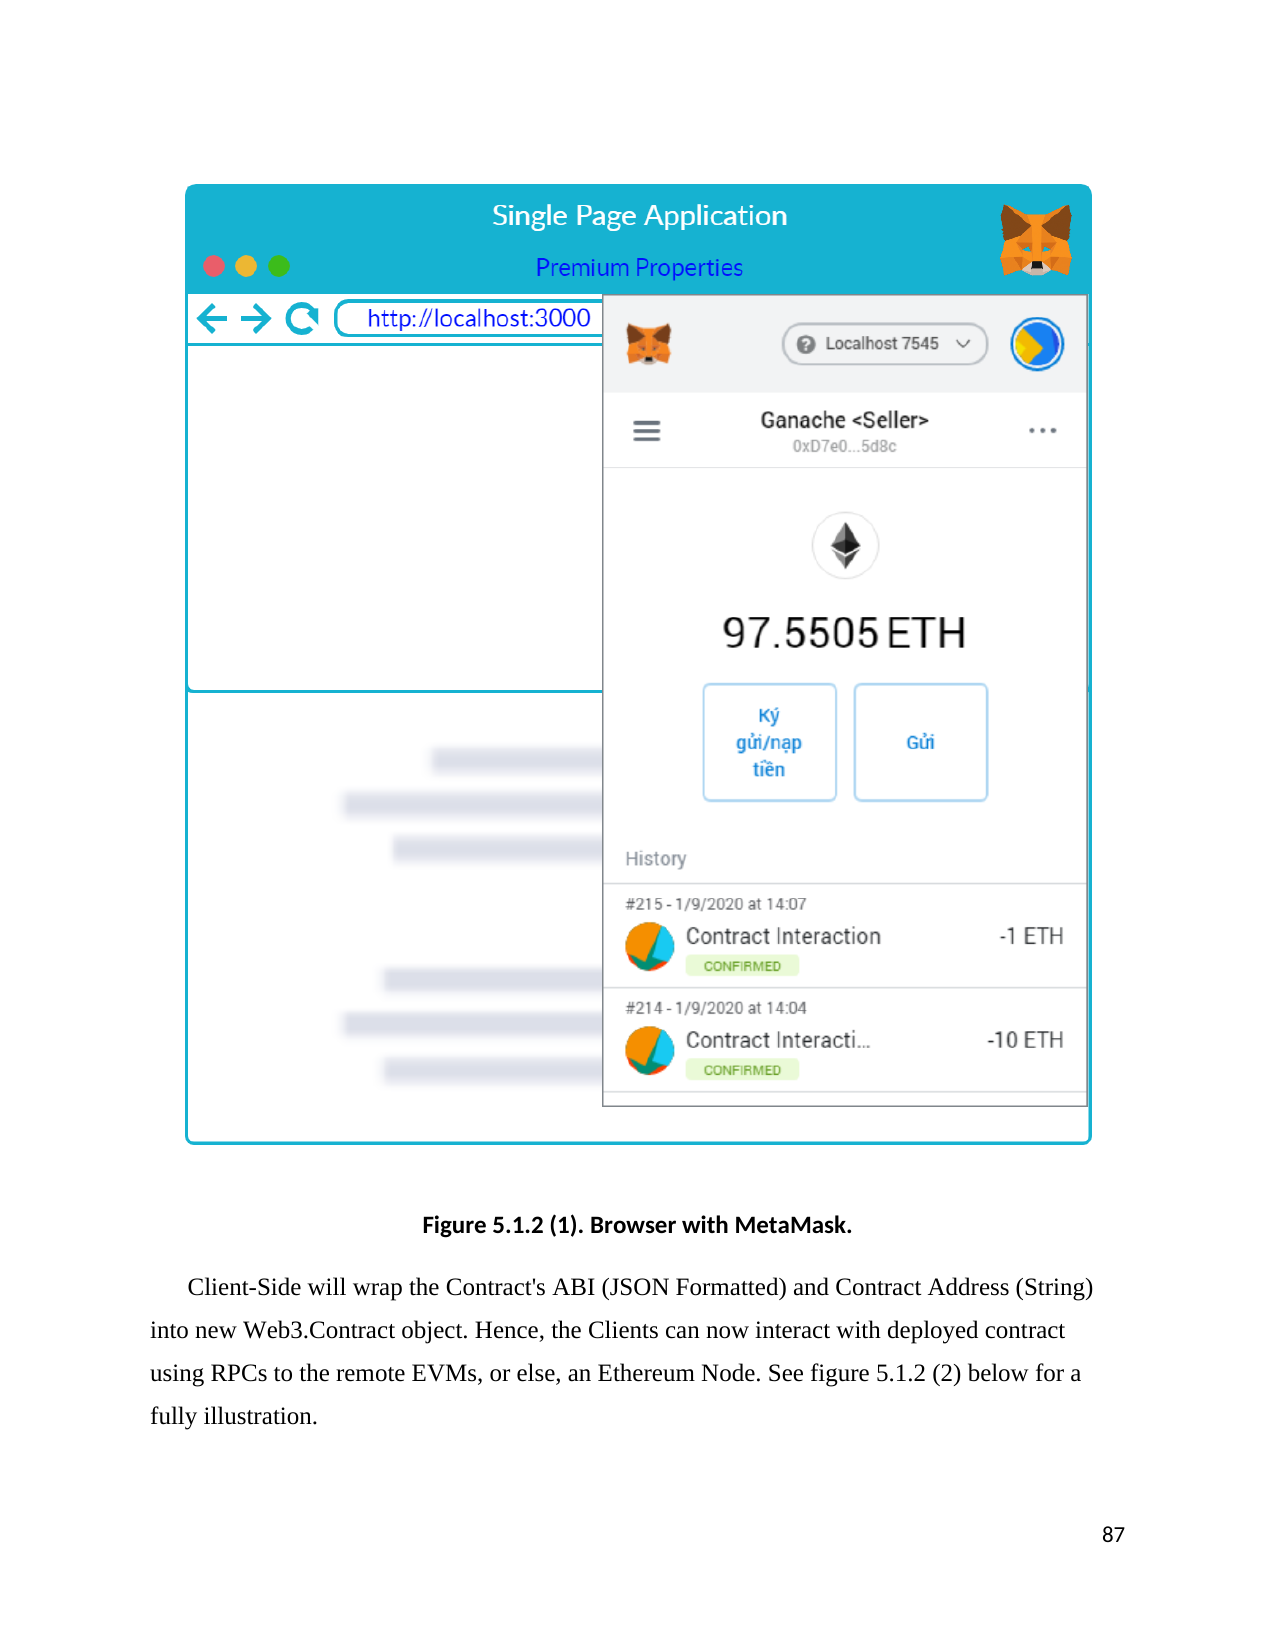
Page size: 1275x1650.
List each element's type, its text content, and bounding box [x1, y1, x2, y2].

picture [150, 150, 1125, 1179]
text Client-Side will wrap the Contract's ABI (JSON Formatted) and Contract Address (String) into new Web3.Contract object. Hence, the Clients can now interact with deployed contract using RPCs to the remote EVMs, or else, an Ethereum Node. See figure 5.1.2 (2) below for a fully illustration. [150, 1272, 1125, 1430]
text Figure 5.1.2 (1). Browser with MetaMask. [150, 1210, 1125, 1240]
